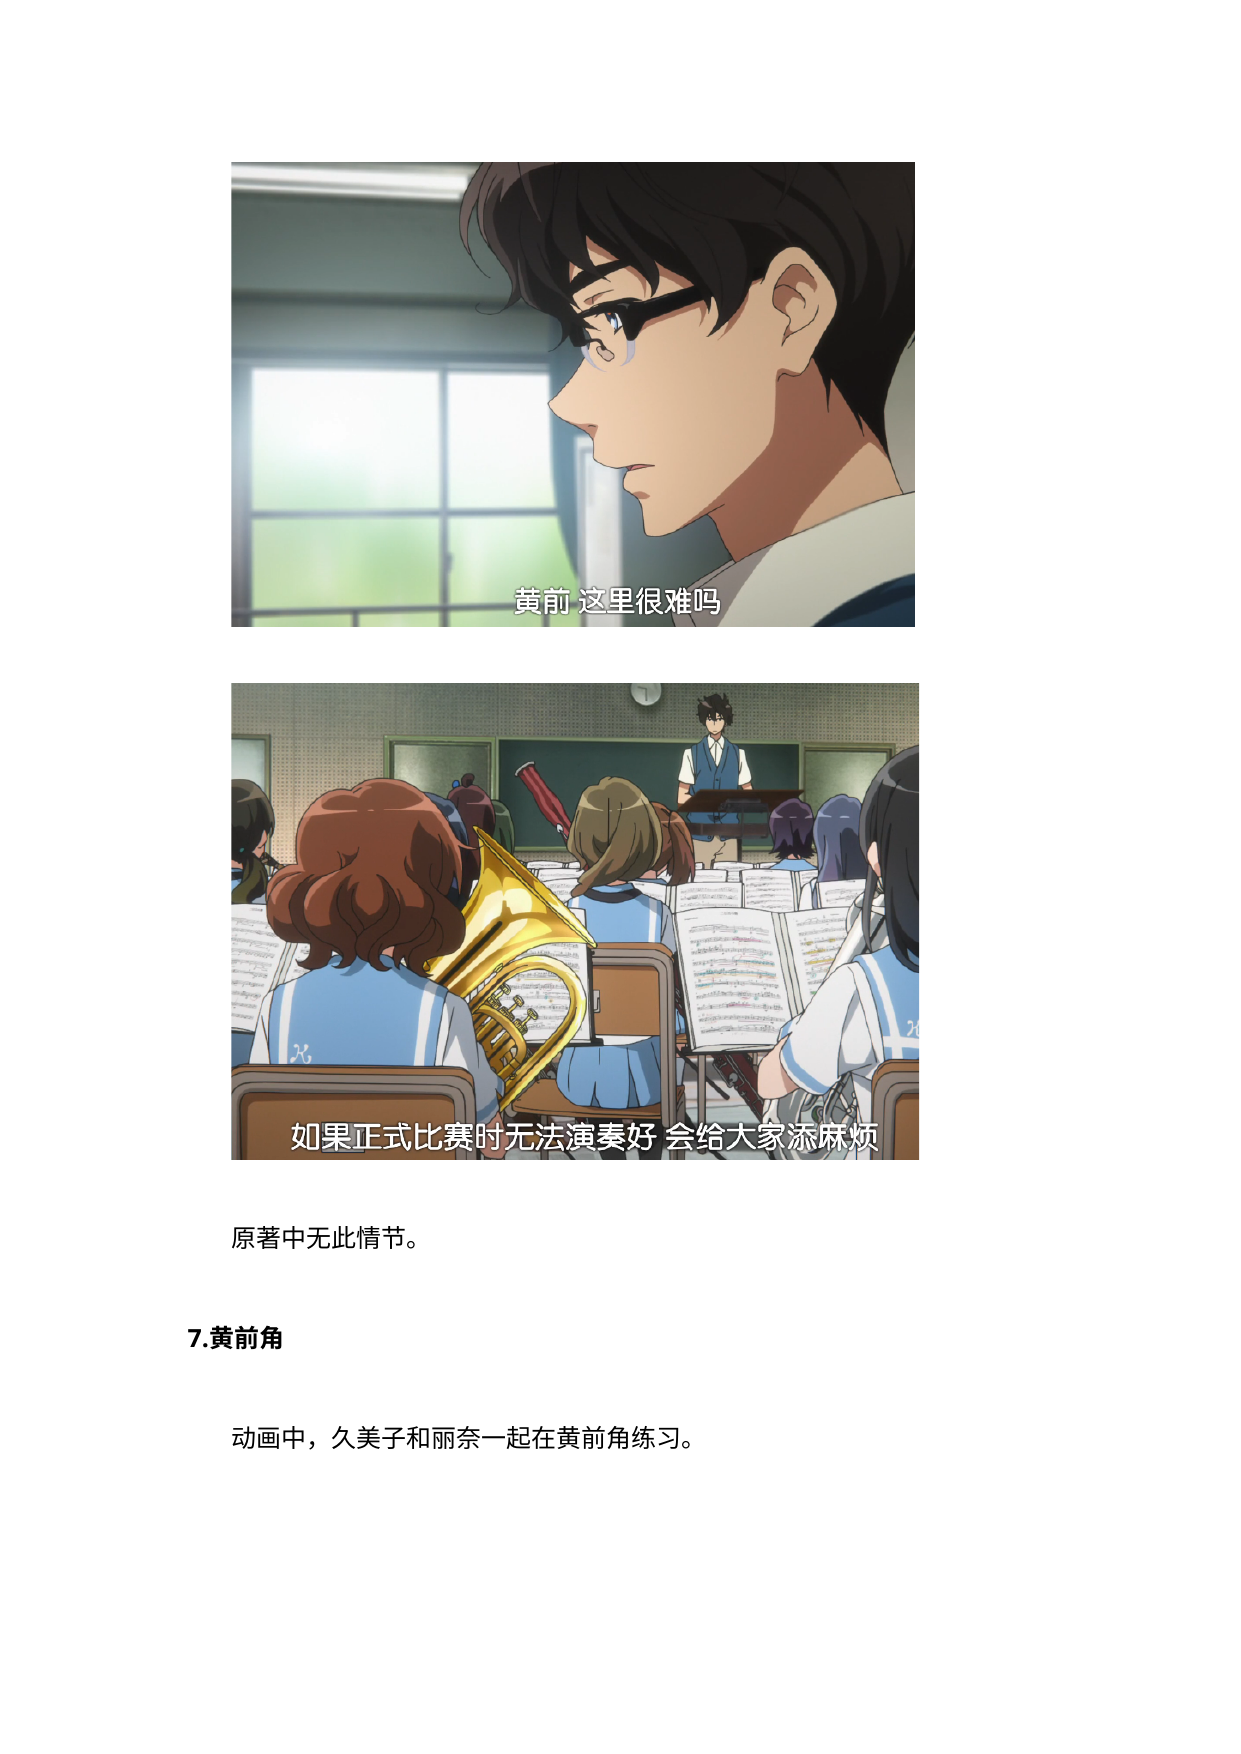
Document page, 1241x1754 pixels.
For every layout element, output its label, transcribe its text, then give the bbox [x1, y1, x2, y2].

picture [231, 683, 920, 1160]
subtitle 7.黄前角 [187, 1304, 1053, 1369]
text 动画中，久美子和丽奈一起在黄前角练习。 [187, 1404, 1053, 1469]
text 原著中无此情节。 [187, 1204, 1053, 1269]
picture [231, 162, 915, 627]
